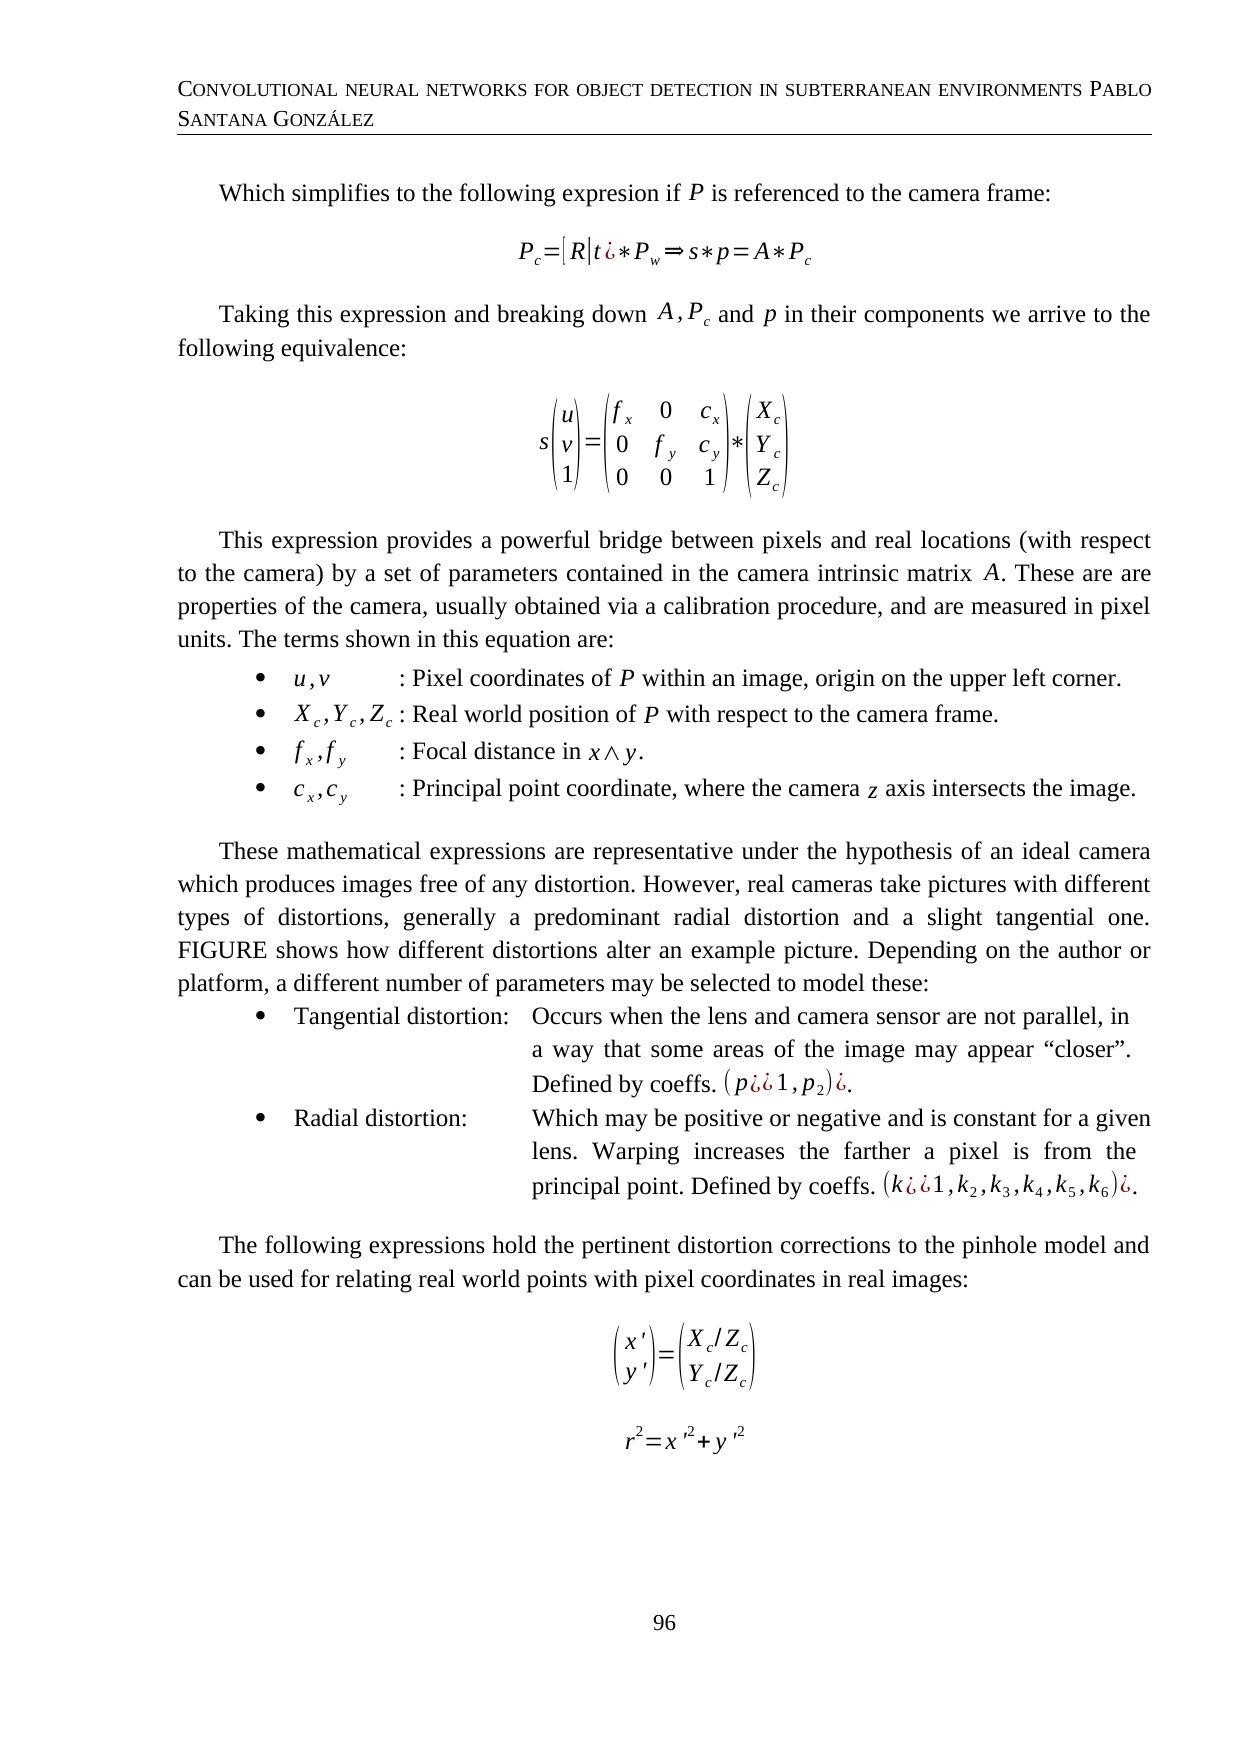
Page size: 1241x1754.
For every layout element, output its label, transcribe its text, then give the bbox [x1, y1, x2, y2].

text The following expressions hold the pertinent distortion corrections to the pinhole model and can be used for relating real world points with pixel coordinates in real images: [177, 1231, 1152, 1292]
list : Pixel coordinates of within an image, origin on the upper left corner. [256, 663, 1152, 694]
list Radial distortion: Which may be positive or negative and is constant for a given lens. Warping increases the farther a pixel is from the principal point. Defined by coeffs. . [256, 1103, 1152, 1201]
text These mathematical expressions are representative under the hypothesis of an ideal camera which produces images free of any distortion. However, real cameras take pictures with different types of distortions, generally a predominant radial distortion and a slight tangential one. FIGURE shows how different distortions alter an example picture. Depending on the author or platform, a different number of parameters may be selected to model these: [177, 836, 1152, 997]
text Taking this expression and breaking down and in their components we arrive to the following equivalence: [177, 298, 1152, 362]
list : Real world position of with respect to the camera frame. [256, 699, 1152, 732]
text Which simplifies to the following expresion if is referenced to the camera frame: [177, 178, 1152, 207]
list : Principal point coordinate, where the camera axis intersects the image. [256, 773, 1152, 807]
text This expression provides a powerful bridge between pixels and real locations (with respect to the camera) by a set of parameters contained in the camera intrinsic matrix . These are are properties of the camera, usually obtained via a calibration procedure, and are measured in pixel units. The terms shown in this equation are: [177, 525, 1152, 653]
list : Focal distance in . [256, 736, 1152, 769]
list Tangential distortion: Occurs when the lens and camera sensor are not parallel, in a way that some areas of the image may appear “closer”. Defined by coeffs. . [256, 1001, 1152, 1099]
